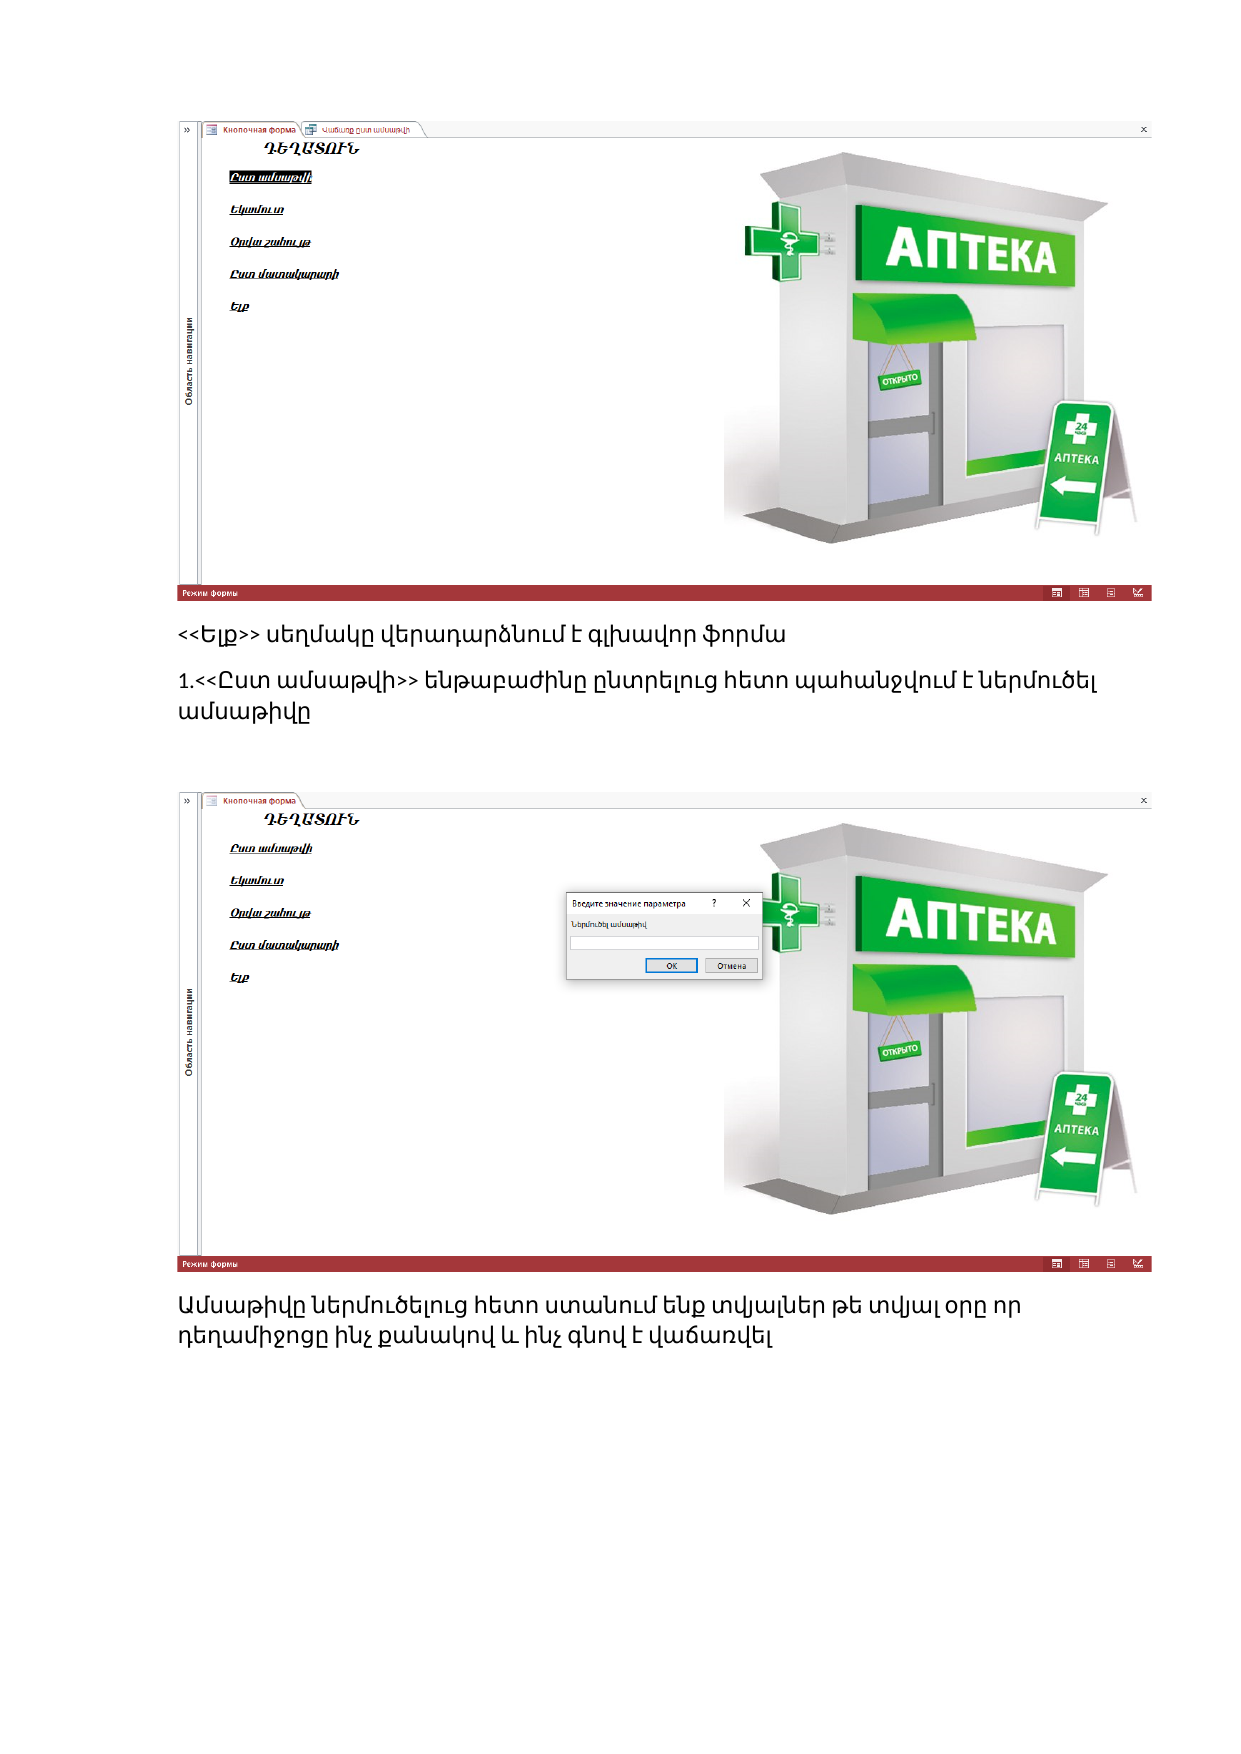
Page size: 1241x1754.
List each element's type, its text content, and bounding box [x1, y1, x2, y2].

picture [177, 118, 1152, 601]
text <<Ելք>> սեղմակը վերադարձնում է գլխավոր ֆորմա [177, 620, 1152, 648]
picture [177, 790, 1152, 1272]
text Ամսաթիվը ներմուծելուց հետո ստանում ենք տվյալներ թե տվյալ օրը որ դեղամիջոցը ինչ քանակով և ինչ գնով է վաճառվել [177, 1291, 1152, 1349]
text 1.<<Ըստ ամսաթվի>> ենթաբաժինը ընտրելուց հետո պահանջվում է ներմուծել ամսաթիվը [177, 667, 1152, 725]
